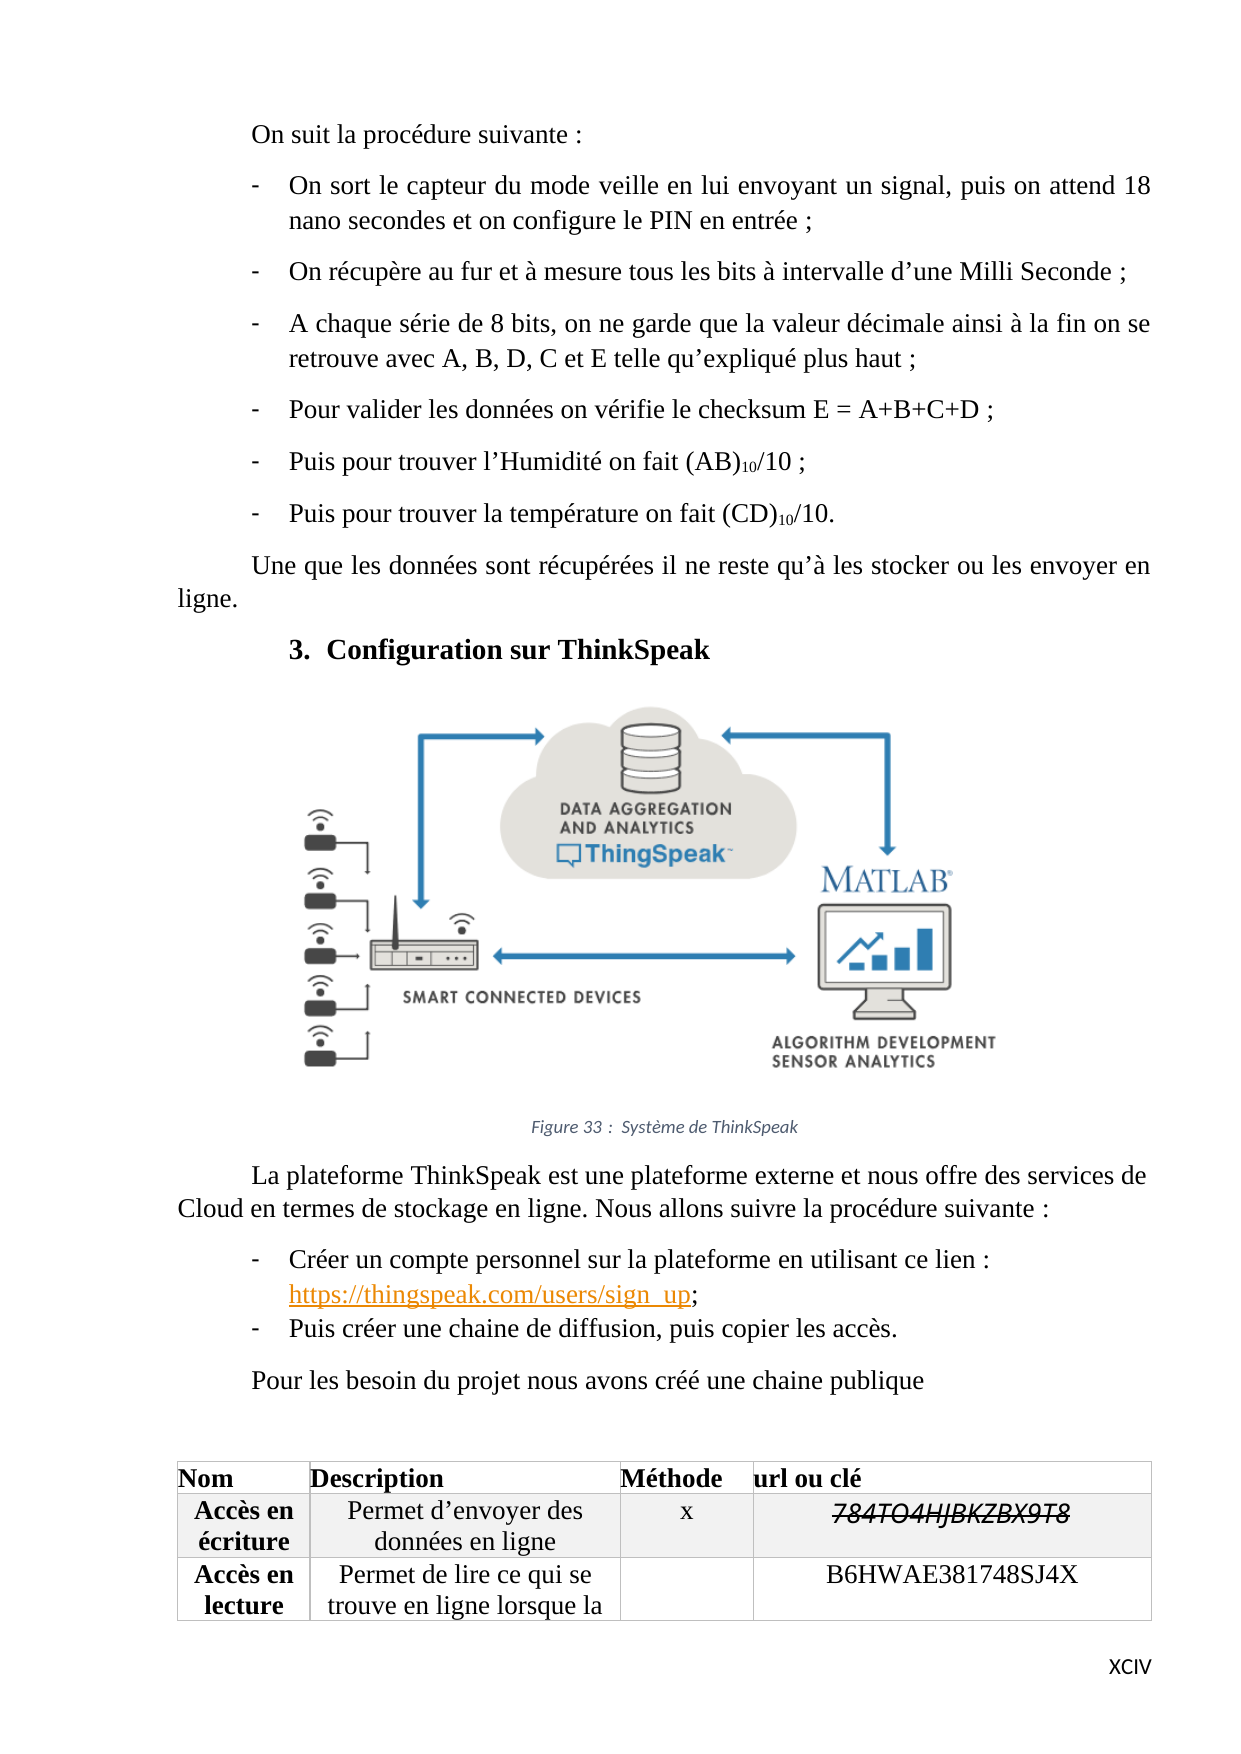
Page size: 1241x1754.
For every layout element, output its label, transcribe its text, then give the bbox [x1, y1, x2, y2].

text Pour les besoin du projet nous avons créé une chaine publique [251, 1364, 1152, 1395]
table_cell x [621, 1494, 753, 1557]
table_cell B6HWAE381748SJ4X [754, 1558, 1151, 1620]
text On suit la procédure suivante : [177, 118, 1152, 149]
list On sort le capteur du mode veille en lui envoyant un signal, puis on attend 18 nano secondes et on configure le PIN en entrée ; [251, 168, 1152, 235]
list Configuration sur ThinkSpeak [288, 632, 1152, 666]
picture [286, 685, 1043, 1097]
list Pour valider les données on vérifie le checksum E = A+B+C+D ; [251, 392, 1152, 425]
table_header url ou clé [754, 1462, 1151, 1493]
table_header Méthode [621, 1462, 753, 1493]
table_cell 784TO4HJBKZBX9T8 [754, 1494, 1151, 1557]
list On récupère au fur et à mesure tous les bits à intervalle d’une Milli Seconde ; [251, 254, 1152, 287]
table_cell [621, 1558, 753, 1620]
text La plateforme ThinkSpeak est une plateforme externe et nous offre des services de Cloud en termes de stockage en ligne. Nous allons suivre la procédure suivante : [177, 1159, 1152, 1223]
list Créer un compte personnel sur la plateforme en utilisant ce lien : https://thingspeak.com/users/sign_up; [251, 1243, 1152, 1309]
table_cell Accès en écriture [178, 1494, 309, 1557]
list A chaque série de 8 bits, on ne garde que la valeur décimale ainsi à la fin on se retrouve avec A, B, D, C et E telle qu’expliqué plus haut ; [251, 306, 1152, 373]
table_cell Accès en lecture [178, 1558, 309, 1620]
table_header Description [311, 1462, 620, 1493]
text Une que les données sont récupérées il ne reste qu’à les stocker ou les envoyer en ligne. [177, 549, 1152, 613]
list Puis pour trouver l’Humidité on fait (AB)10/10 ; [251, 444, 1152, 477]
text Figure 33 : Système de ThinkSpeak [177, 1115, 1152, 1138]
list Puis créer une chaine de diffusion, puis copier les accès. [251, 1312, 1152, 1344]
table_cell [311, 1558, 620, 1620]
table_header Nom [178, 1462, 309, 1493]
table_cell Permet d’envoyer des données en ligne [311, 1494, 620, 1557]
list Puis pour trouver la température on fait (CD)10/10. [251, 496, 1152, 529]
